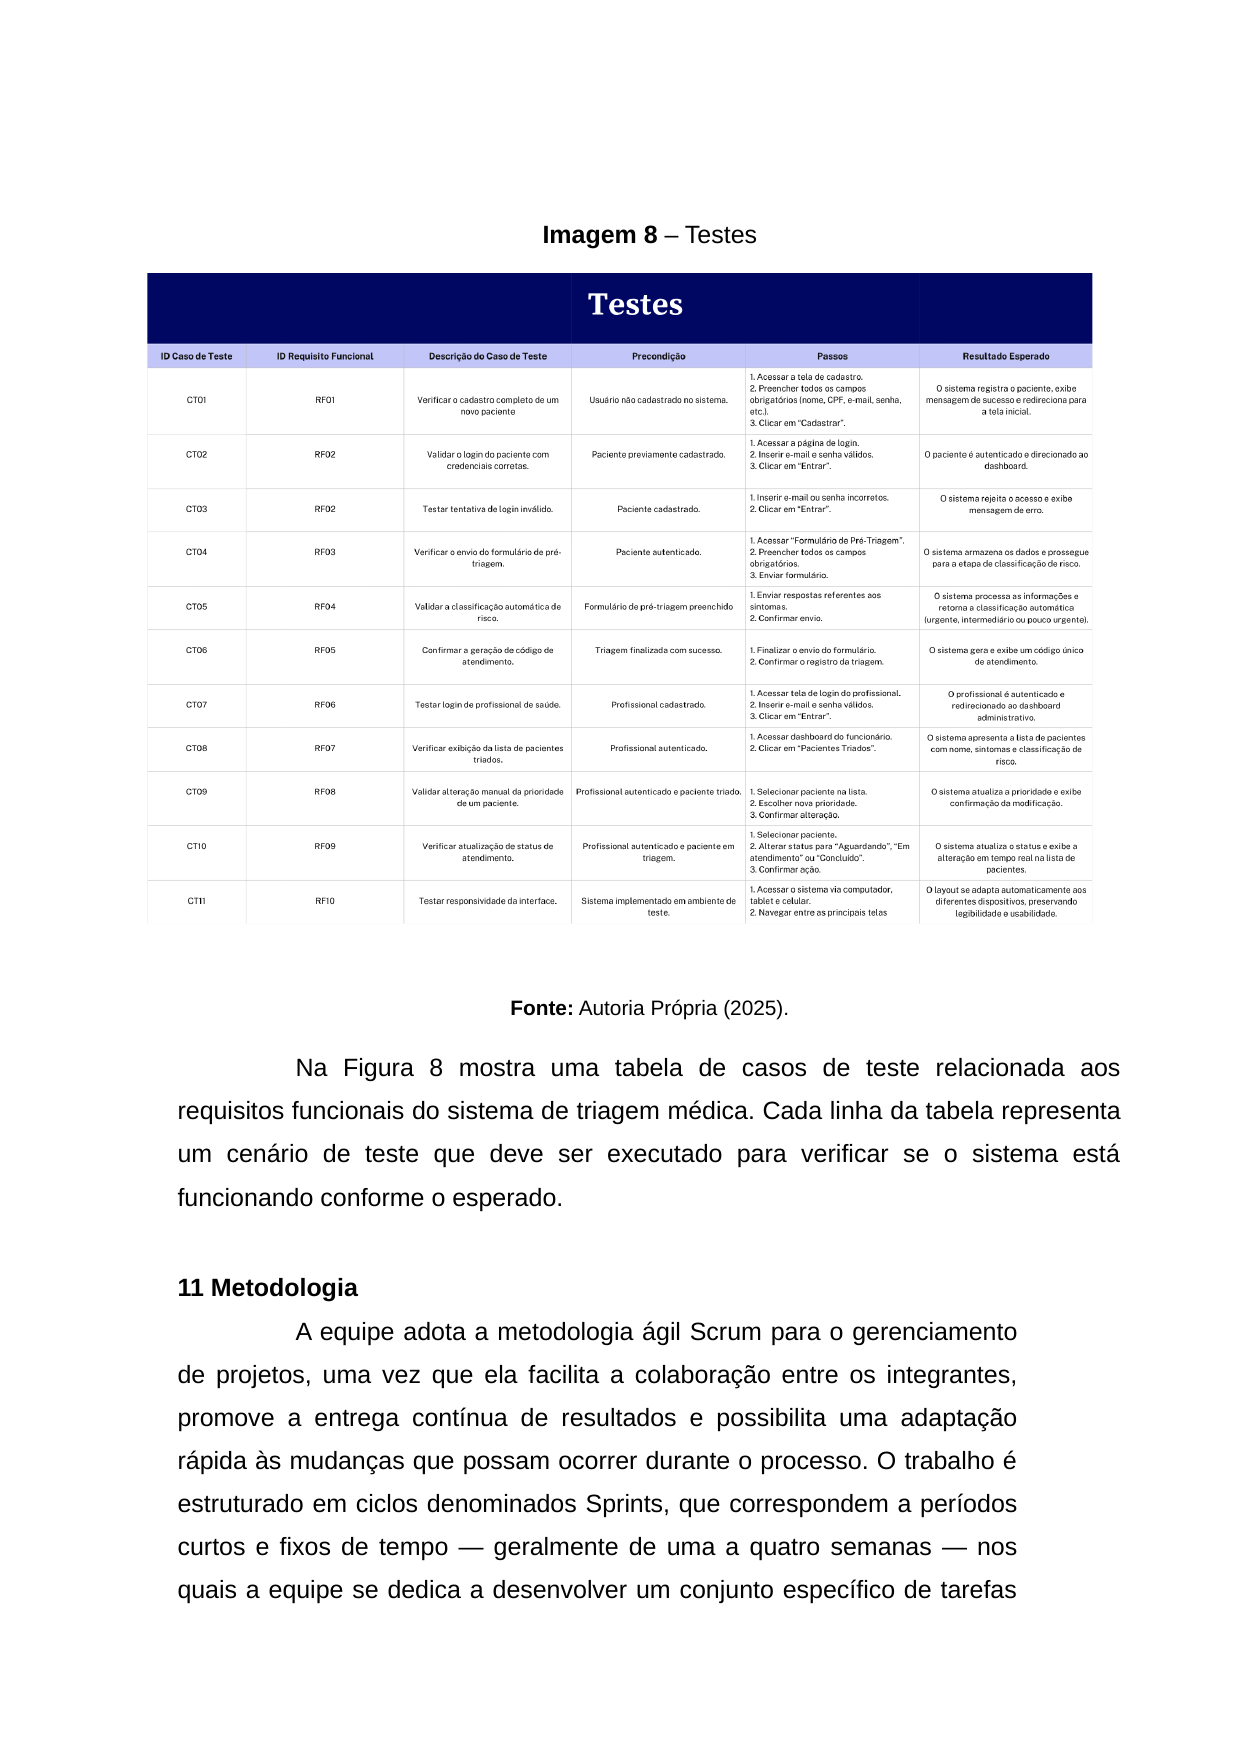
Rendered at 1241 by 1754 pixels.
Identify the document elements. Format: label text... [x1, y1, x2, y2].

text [177, 1316, 1019, 1604]
text Fonte: Autoria Própria (2025). [177, 996, 1122, 1019]
picture [147, 273, 1093, 924]
text Imagem 8 – Testes [177, 220, 1122, 249]
text 11 Metodologia [177, 1273, 1019, 1302]
text Na Figura 8 mostra uma tabela de casos de teste relacionada aos requisitos funcionais do sistema de triagem médica. Cada linha da tabela representa um cenário de teste que deve ser executado para verificar se o sistema está funcionando conforme o esperado. [177, 1053, 1122, 1211]
